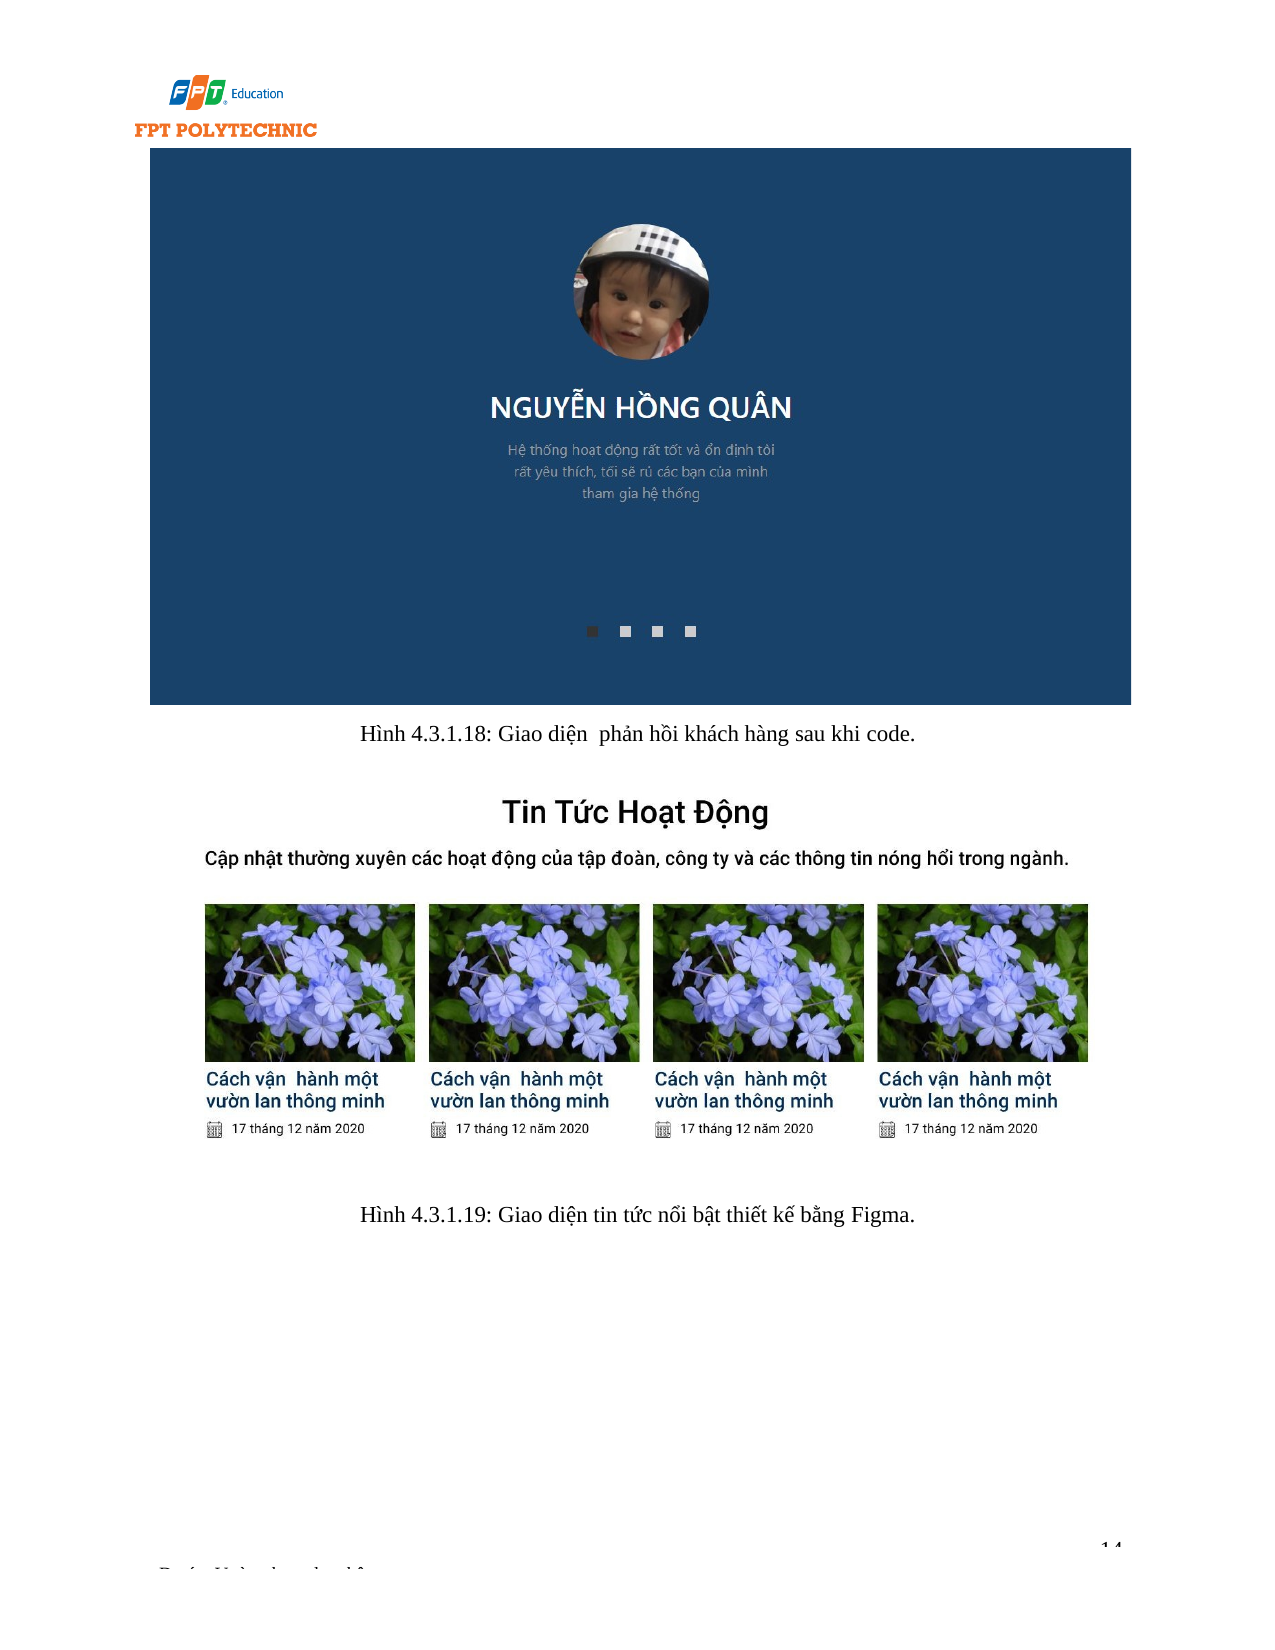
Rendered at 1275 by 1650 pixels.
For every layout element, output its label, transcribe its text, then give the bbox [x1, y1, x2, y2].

picture [150, 148, 1132, 705]
text Hình 4.3.1.19: Giao diện tin tức nổi bật thiết kế bằng Figma. [360, 1201, 1225, 1228]
picture [203, 797, 1095, 1139]
text Hình 4.3.1.18: Giao diện phản hồi khách hàng sau khi code. [360, 719, 1225, 746]
picture [135, 75, 317, 137]
